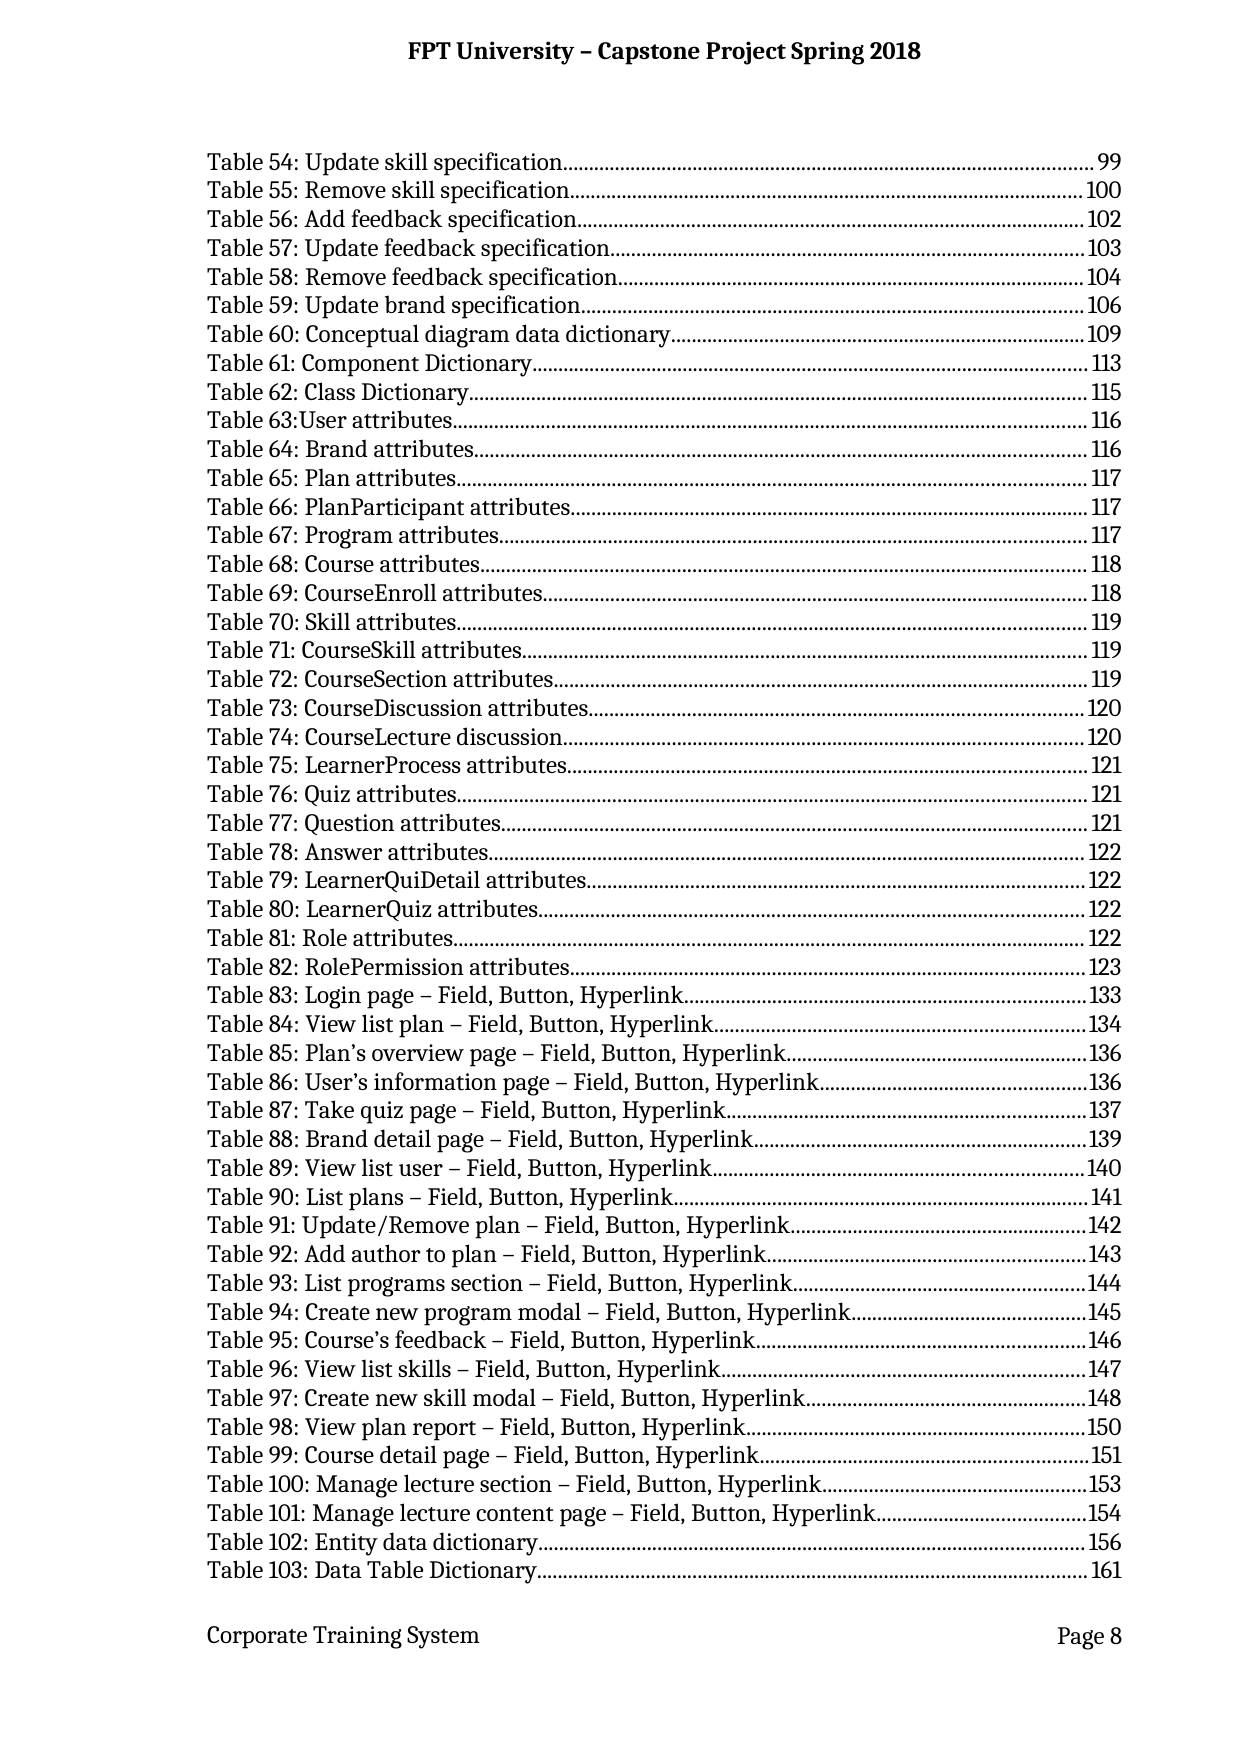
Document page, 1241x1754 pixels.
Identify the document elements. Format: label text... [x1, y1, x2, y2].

text Table 85: Plan’s overview page – Field, Button, Hyperlink 136 [207, 1039, 1122, 1068]
text Table 81: Role attributes 122 [207, 924, 1122, 953]
text Table 97: Create new skill modal – Field, Button, Hyperlink 148 [207, 1384, 1122, 1413]
text Table 93: List programs section – Field, Button, Hyperlink 144 [207, 1269, 1122, 1298]
text Table 76: Quiz attributes 121 [207, 780, 1122, 809]
text Table 58: Remove feedback specification 104 [207, 263, 1122, 291]
text Table 60: Conceptual diagram data dictionary 109 [207, 320, 1122, 349]
text Table 57: Update feedback specification 103 [207, 234, 1122, 263]
text Table 74: CourseLecture discussion 120 [207, 723, 1122, 751]
text Table 77: Question attributes 121 [207, 809, 1122, 838]
text Table 67: Program attributes 117 [207, 521, 1122, 550]
text Table 82: RolePermission attributes 123 [207, 953, 1122, 981]
text Table 103: Data Table Dictionary 161 [207, 1556, 1122, 1585]
text Table 99: Course detail page – Field, Button, Hyperlink 151 [207, 1441, 1122, 1470]
text Table 78: Answer attributes 122 [207, 838, 1122, 866]
text Table 91: Update/Remove plan – Field, Button, Hyperlink 142 [207, 1211, 1122, 1240]
text Table 100: Manage lecture section – Field, Button, Hyperlink 153 [207, 1470, 1122, 1499]
text Table 87: Take quiz page – Field, Button, Hyperlink 137 [207, 1096, 1122, 1125]
text Table 98: View plan report – Field, Button, Hyperlink 150 [207, 1413, 1122, 1441]
text Table 63:User attributes 116 [207, 406, 1122, 435]
text Table 72: CourseSection attributes 119 [207, 665, 1122, 694]
text Table 84: View list plan – Field, Button, Hyperlink 134 [207, 1010, 1122, 1039]
text Table 101: Manage lecture content page – Field, Button, Hyperlink 154 [207, 1499, 1122, 1528]
text Table 79: LearnerQuiDetail attributes 122 [207, 866, 1122, 895]
text Table 65: Plan attributes 117 [207, 464, 1122, 493]
text Table 73: CourseDiscussion attributes 120 [207, 694, 1122, 723]
text Table 75: LearnerProcess attributes 121 [207, 751, 1122, 780]
text Table 90: List plans – Field, Button, Hyperlink 141 [207, 1183, 1122, 1211]
text Table 69: CourseEnroll attributes 118 [207, 579, 1122, 608]
text Table 92: Add author to plan – Field, Button, Hyperlink 143 [207, 1240, 1122, 1269]
text Table 94: Create new program modal – Field, Button, Hyperlink 145 [207, 1298, 1122, 1326]
text Table 102: Entity data dictionary 156 [207, 1528, 1122, 1556]
text Table 55: Remove skill specification 100 [207, 176, 1122, 205]
text Table 56: Add feedback specification 102 [207, 205, 1122, 234]
text Table 95: Course’s feedback – Field, Button, Hyperlink 146 [207, 1326, 1122, 1355]
text Table 68: Course attributes 118 [207, 550, 1122, 579]
text Table 71: CourseSkill attributes 119 [207, 636, 1122, 665]
text Table 62: Class Dictionary 115 [207, 378, 1122, 406]
text Table 96: View list skills – Field, Button, Hyperlink 147 [207, 1355, 1122, 1384]
text Table 66: PlanParticipant attributes 117 [207, 493, 1122, 521]
text Table 86: User’s information page – Field, Button, Hyperlink 136 [207, 1068, 1122, 1096]
text Table 80: LearnerQuiz attributes 122 [207, 895, 1122, 924]
text Table 83: Login page – Field, Button, Hyperlink 133 [207, 981, 1122, 1010]
text Table 89: View list user – Field, Button, Hyperlink 140 [207, 1154, 1122, 1183]
text Table 54: Update skill specification 99 [207, 148, 1122, 176]
text Table 64: Brand attributes 116 [207, 435, 1122, 464]
text Table 70: Skill attributes 119 [207, 608, 1122, 636]
text Table 59: Update brand specification 106 [207, 291, 1122, 320]
text Table 61: Component Dictionary 113 [207, 349, 1122, 378]
text Table 88: Brand detail page – Field, Button, Hyperlink 139 [207, 1125, 1122, 1154]
